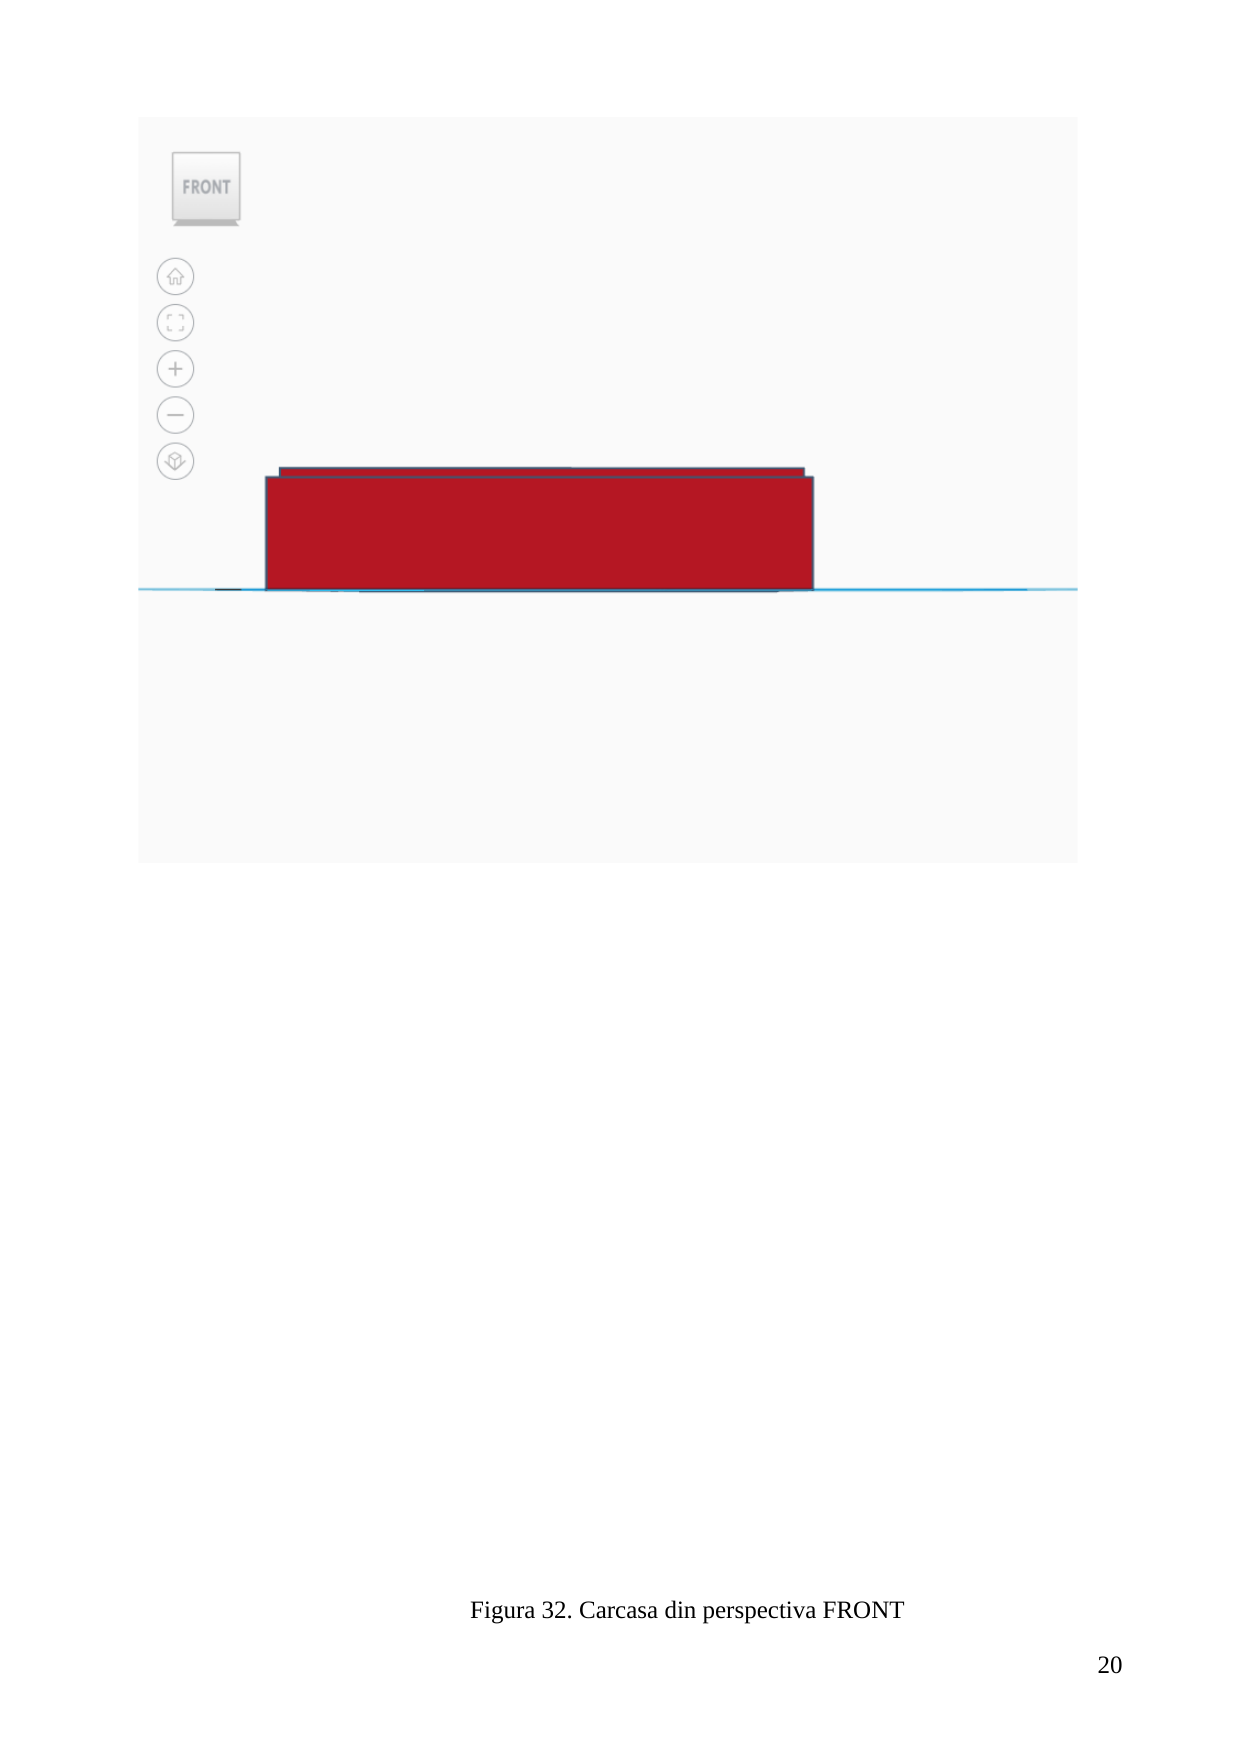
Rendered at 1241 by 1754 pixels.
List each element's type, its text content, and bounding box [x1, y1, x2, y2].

text Figura 32. Carcasa din perspectiva FRONT [177, 1595, 1122, 1623]
picture [137, 117, 1077, 861]
